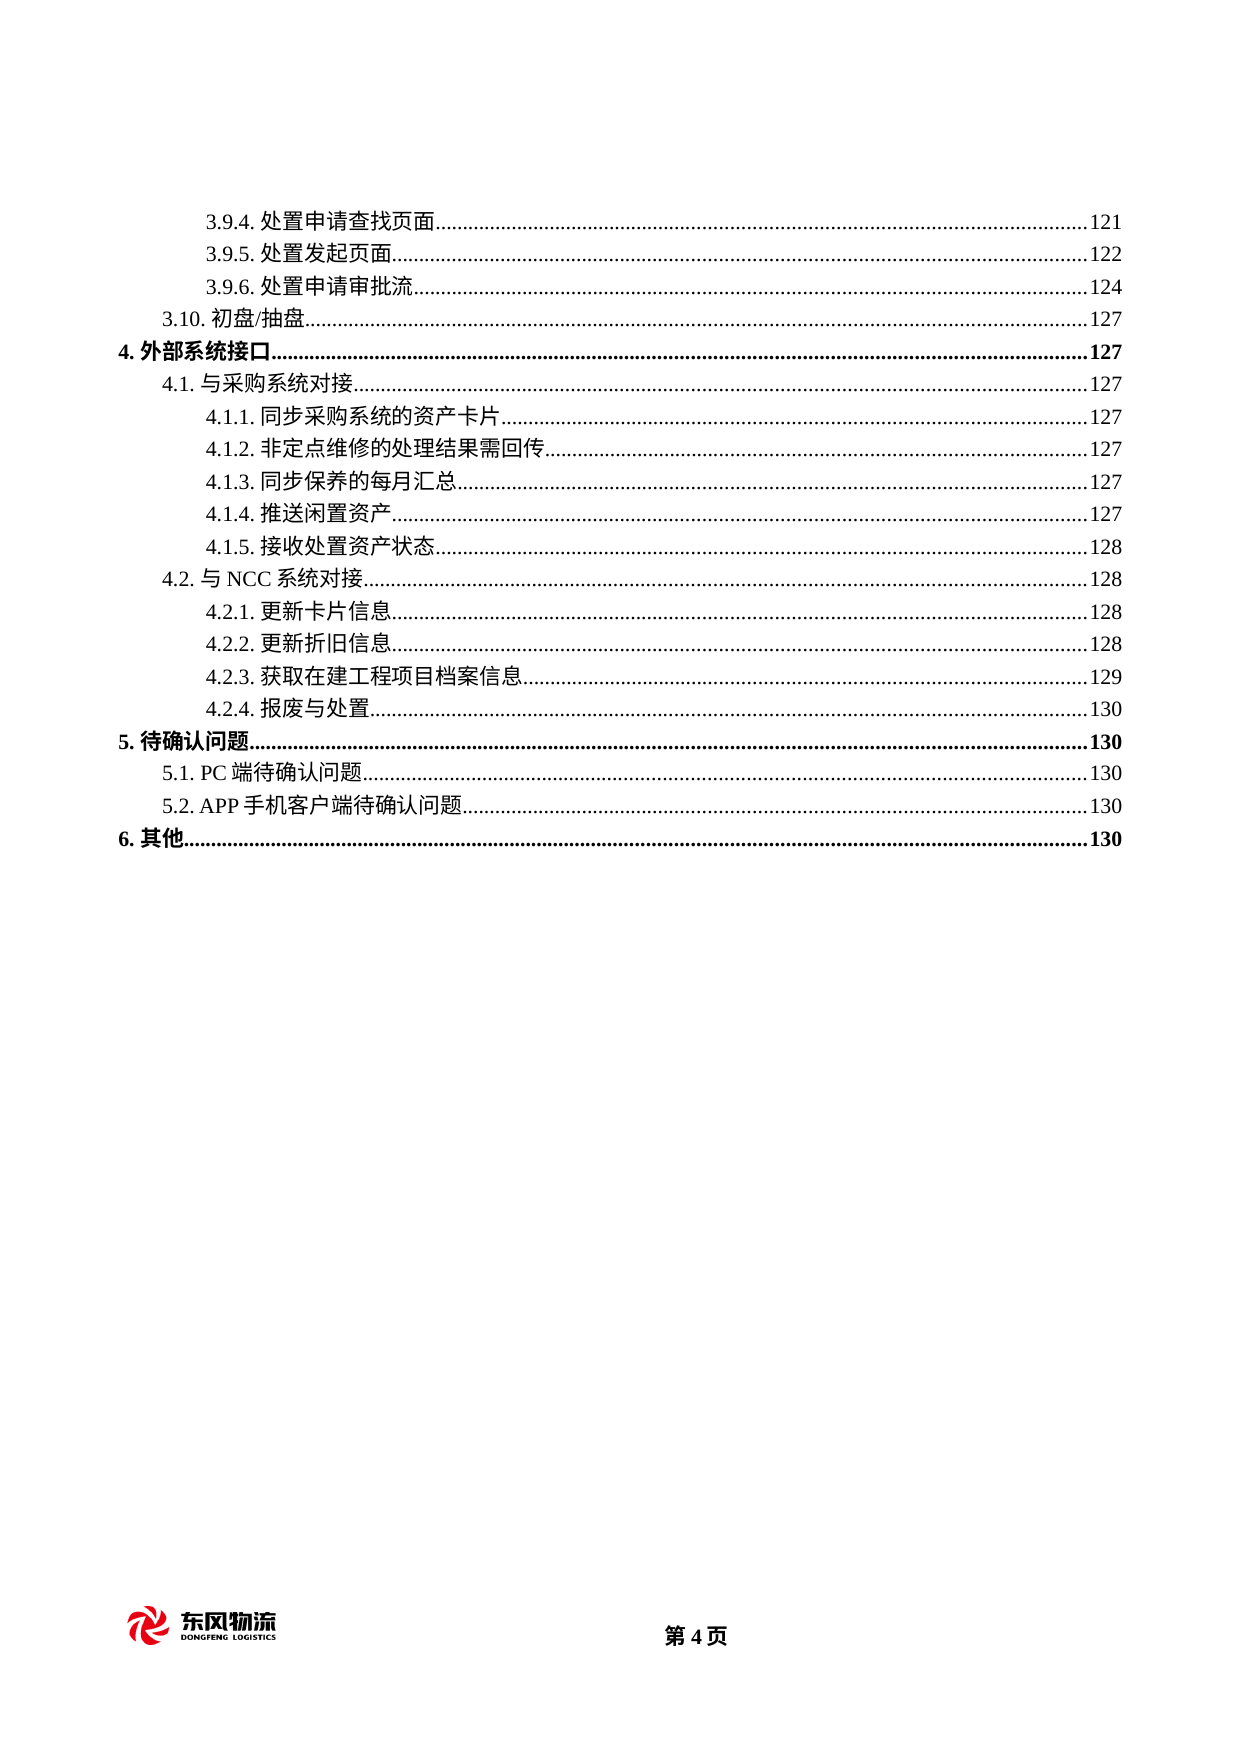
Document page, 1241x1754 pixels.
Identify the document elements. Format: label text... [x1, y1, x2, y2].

text 5.1. PC端待确认问题 130 [162, 756, 1122, 788]
text 4.2. 与NCC系统对接 128 [162, 561, 1122, 593]
text 3.10. 初盘/抽盘 127 [162, 301, 1122, 333]
text 3.9.6. 处置申请审批流 124 [206, 268, 1122, 301]
text 4.2.1. 更新卡片信息 128 [206, 593, 1122, 626]
text 5.2. APP手机客户端待确认问题 130 [162, 788, 1122, 821]
text 4.1.1. 同步采购系统的资产卡片 127 [206, 398, 1122, 431]
text 4.1.4. 推送闲置资产 127 [206, 496, 1122, 528]
text 4.2.4. 报废与处置 130 [206, 691, 1122, 723]
text 4.2.3. 获取在建工程项目档案信息 129 [206, 658, 1122, 691]
text 4.1.3. 同步保养的每月汇总 127 [206, 463, 1122, 496]
text 4.1. 与采购系统对接 127 [162, 366, 1122, 398]
text 4.1.5. 接收处置资产状态 128 [206, 528, 1122, 561]
text 3.9.5. 处置发起页面 122 [206, 236, 1122, 268]
picture [127, 1606, 276, 1645]
text 6. 其他 130 [118, 821, 1122, 853]
text 4. 外部系统接口 127 [118, 333, 1122, 366]
text 3.9.4. 处置申请查找页面 121 [206, 203, 1122, 236]
text 4.1.2. 非定点维修的处理结果需回传 127 [206, 431, 1122, 463]
text 5. 待确认问题 130 [118, 723, 1122, 756]
text 4.2.2. 更新折旧信息 128 [206, 626, 1122, 658]
